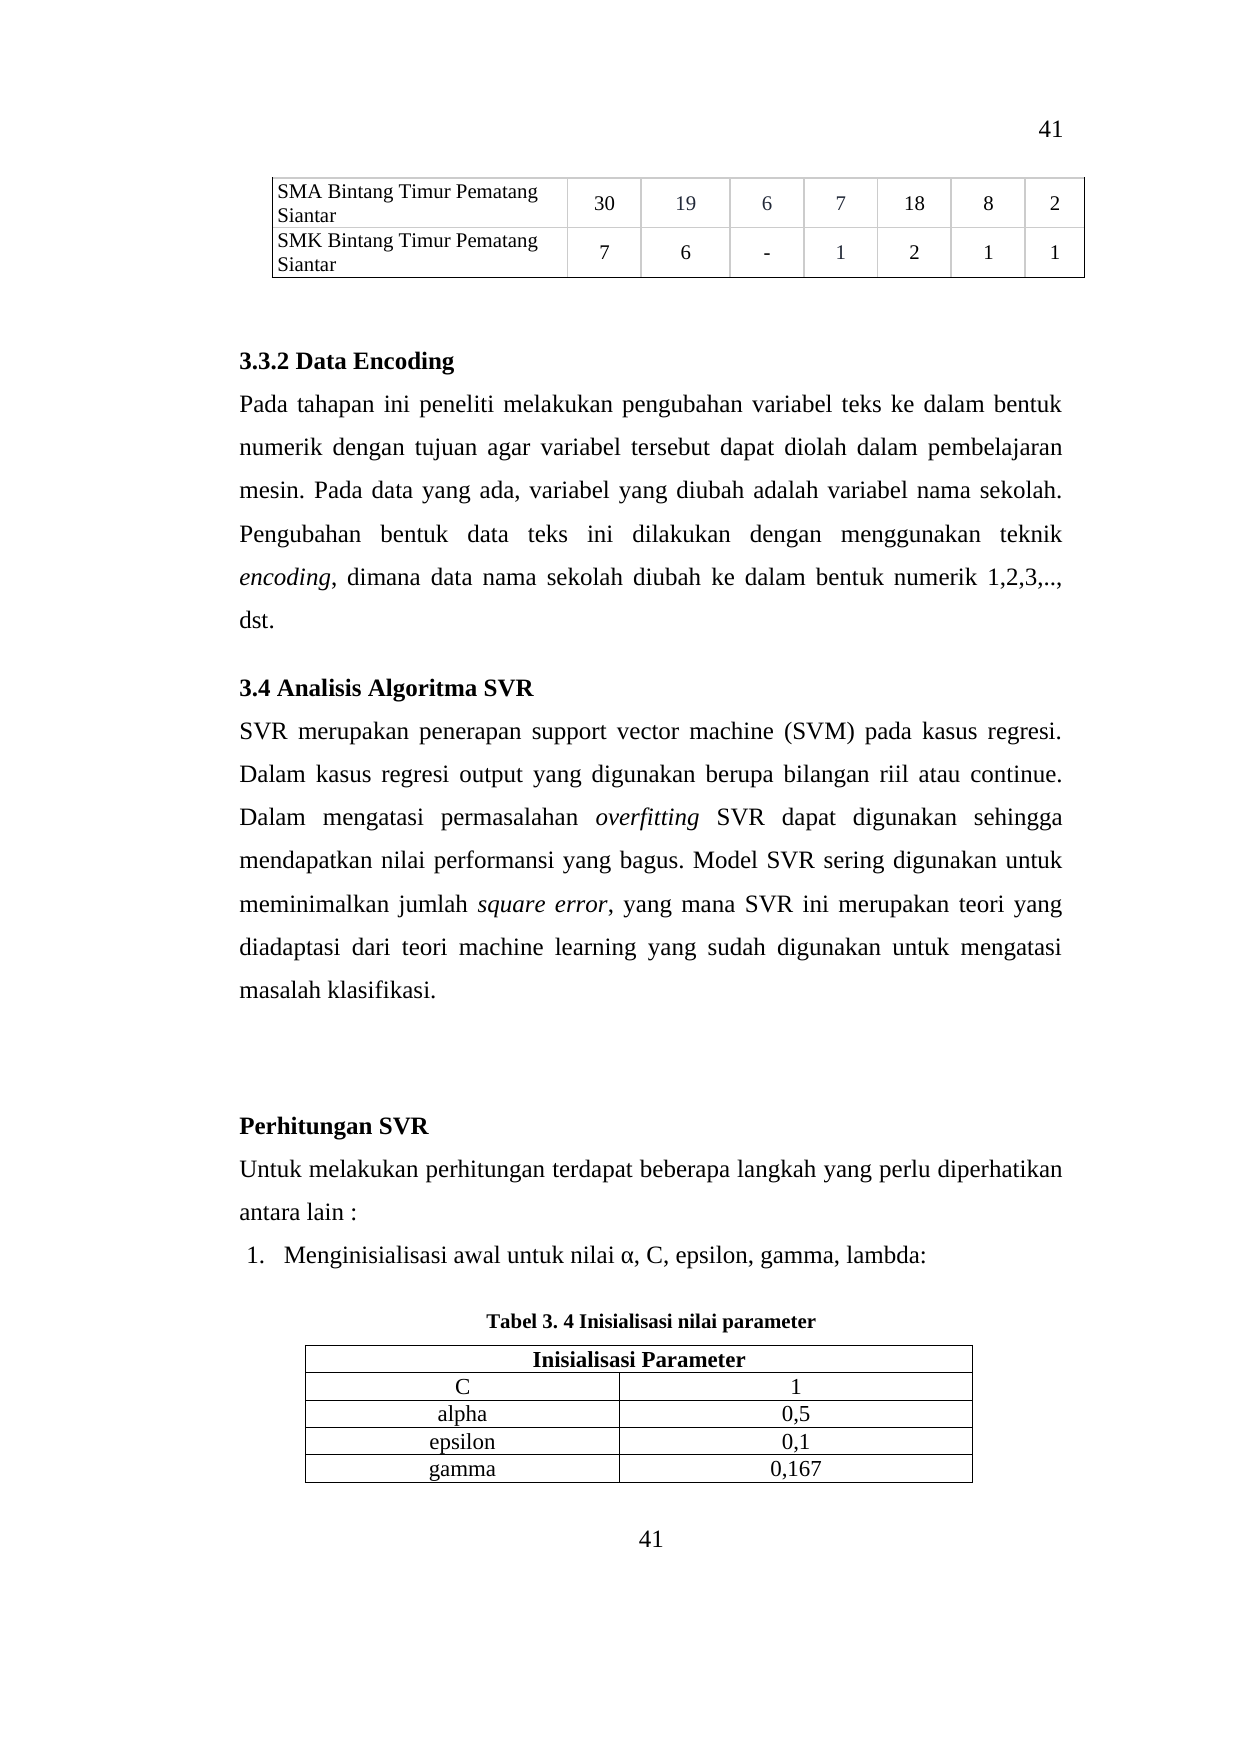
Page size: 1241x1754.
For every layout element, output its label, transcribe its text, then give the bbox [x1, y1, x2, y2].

table_cell SMA Bintang Timur Pematang Siantar [273, 179, 567, 227]
text Pada tahapan ini peneliti melakukan pengubahan variabel teks ke dalam bentuk numerik dengan tujuan agar variabel tersebut dapat diolah dalam pembelajaran mesin. Pada data yang ada, variabel yang diubah adalah variabel nama sekolah. Pengubahan bentuk data teks ini dilakukan dengan menggunakan teknik encoding, dimana data nama sekolah diubah ke dalam bentuk numerik 1,2,3,.., dst. [239, 389, 1063, 634]
text SVR merupakan penerapan support vector machine (SVM) pada kasus regresi. Dalam kasus regresi output yang digunakan berupa bilangan riil atau continue. Dalam mengatasi permasalahan overfitting SVR dapat digunakan sehingga mendapatkan nilai performansi yang bagus. Model SVR sering digunakan untuk meminimalkan jumlah square error, yang mana SVR ini merupakan teori yang diadaptasi dari teori machine learning yang sudah digunakan untuk mengatasi masalah klasifikasi. [239, 716, 1063, 1004]
table_cell 1 [620, 1373, 972, 1399]
table_cell 6 [731, 179, 803, 227]
text Untuk melakukan perhitungan terdapat beberapa langkah yang perlu diperhatikan antara lain : [239, 1154, 1063, 1226]
table_cell 0,167 [620, 1455, 972, 1482]
table_cell 1 [1026, 228, 1084, 276]
subtitle 3.3.2 Data Encoding [239, 346, 1063, 375]
list Menginisialisasi awal untuk nilai α, C, epsilon, gamma, lambda: [246, 1241, 1063, 1269]
table_cell 0,1 [620, 1428, 972, 1454]
table_cell SMK Bintang Timur Pematang Siantar [273, 228, 567, 276]
text Tabel 3. 4 Inisialisasi nilai parameter [239, 1309, 1063, 1333]
text Perhitungan SVR [239, 1111, 1063, 1140]
table_cell 19 [642, 179, 729, 227]
table_cell C [306, 1373, 619, 1399]
table_cell 7 [568, 228, 640, 276]
table_cell 30 [568, 179, 640, 227]
table_cell gamma [306, 1455, 619, 1482]
table_cell 0,5 [620, 1401, 972, 1427]
table_header Inisialisasi Parameter [306, 1346, 972, 1372]
table_cell epsilon [306, 1428, 619, 1454]
table_cell 18 [878, 179, 950, 227]
table_cell 1 [805, 228, 877, 276]
table_cell 2 [878, 228, 950, 276]
table_cell 8 [952, 179, 1024, 227]
table_cell 7 [805, 179, 877, 227]
subtitle 3.4 Analisis Algoritma SVR [239, 673, 1063, 702]
table_cell 1 [952, 228, 1024, 276]
table_cell - [731, 228, 803, 276]
table_cell alpha [306, 1401, 619, 1427]
table_cell 2 [1026, 179, 1084, 227]
table_cell 6 [642, 228, 729, 276]
